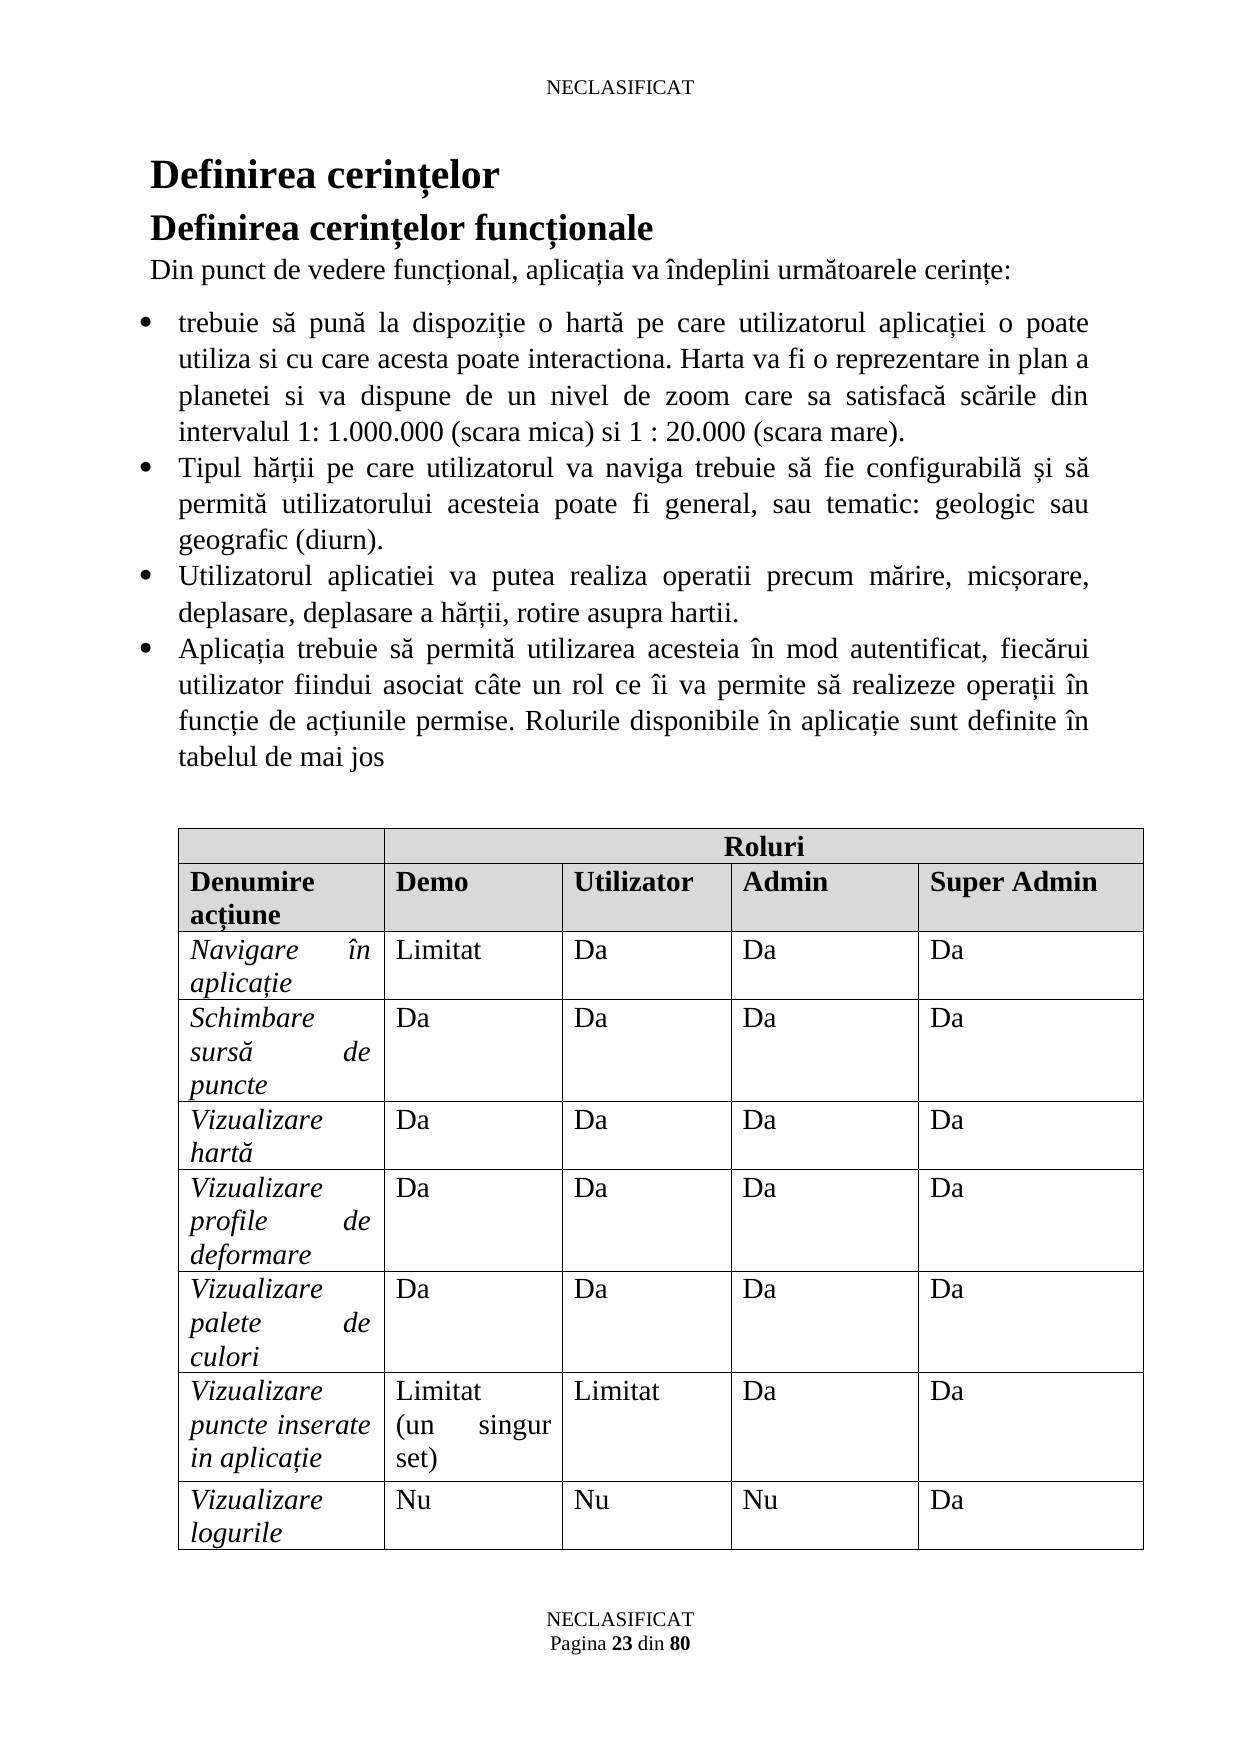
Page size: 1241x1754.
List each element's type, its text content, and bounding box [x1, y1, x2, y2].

table_cell Vizualizare profile de deformare [179, 1170, 384, 1271]
table_cell Da [563, 1170, 731, 1271]
table_cell Navigare în aplicație [179, 932, 384, 999]
table_cell Da [385, 1272, 562, 1372]
table_cell Da [919, 1102, 1143, 1169]
table_cell Nu [385, 1482, 562, 1549]
table_cell Super Admin [919, 864, 1143, 931]
table_header [179, 829, 384, 863]
table_cell Da [732, 1170, 918, 1271]
table_cell Limitat (un singur set) [385, 1373, 562, 1481]
text Din punct de vedere funcțional, aplicația va îndeplini următoarele cerințe: [150, 252, 1090, 286]
table_cell Vizualizare puncte inserate in aplicație [179, 1373, 384, 1481]
table_cell Demo [385, 864, 562, 931]
table_cell Da [919, 1272, 1143, 1372]
table_cell Utilizator [563, 864, 731, 931]
table_cell Da [563, 1272, 731, 1372]
table_cell Vizualizare hartă [179, 1102, 384, 1169]
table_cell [179, 1482, 384, 1549]
table_cell Da [732, 1102, 918, 1169]
table_cell Da [732, 1000, 918, 1101]
table_cell Da [563, 1102, 731, 1169]
list trebuie să pună la dispoziție o hartă pe care utilizatorul aplicației o poate utiliza si cu care acesta poate interactiona. Harta va fi o reprezentare in plan a planetei si va dispune de un nivel de zoom care sa satisfacă scările din intervalul 1: 1.000.000 (scara mica) si 1 : 20.000 (scara mare). [141, 305, 1090, 447]
table_cell Da [732, 1373, 918, 1481]
table_cell Admin [732, 864, 918, 931]
list Aplicația trebuie să permită utilizarea acesteia în mod autentificat, fiecărui utilizator fiindui asociat câte un rol ce îi va permite să realizeze operații în funcție de acțiunile permise. Rolurile disponibile în aplicație sunt definite în tabelul de mai jos [141, 631, 1090, 773]
table_cell Denumire acțiune [179, 864, 384, 931]
list Tipul hărții pe care utilizatorul va naviga trebuie să fie configurabilă și să permită utilizatorului acesteia poate fi general, sau tematic: geologic sau geografic (diurn). [141, 450, 1090, 556]
subtitle Definirea cerințelor funcționale [150, 206, 1090, 249]
table_cell Da [563, 932, 731, 999]
table_cell Da [919, 932, 1143, 999]
list Utilizatorul aplicatiei va putea realiza operatii precum mărire, micșorare, deplasare, deplasare a hărții, rotire asupra hartii. [141, 558, 1090, 628]
table_cell Da [385, 1170, 562, 1271]
table_cell Da [919, 1373, 1143, 1481]
table_cell Da [732, 932, 918, 999]
table_cell Da [919, 1482, 1143, 1549]
table_cell Da [563, 1000, 731, 1101]
table_cell Schimbare sursă de puncte [179, 1000, 384, 1101]
table_cell Da [732, 1272, 918, 1372]
subtitle Definirea cerințelor [150, 150, 1090, 198]
table_cell Limitat [563, 1373, 731, 1481]
table_cell Da [385, 1102, 562, 1169]
table_cell Da [919, 1000, 1143, 1101]
table_cell Nu [563, 1482, 731, 1549]
table_header Roluri [385, 829, 1143, 863]
table_cell Nu [732, 1482, 918, 1549]
table_cell Limitat [385, 932, 562, 999]
table_cell Da [919, 1170, 1143, 1271]
table_cell Da [385, 1000, 562, 1101]
table_cell Vizualizare palete de culori [179, 1272, 384, 1372]
